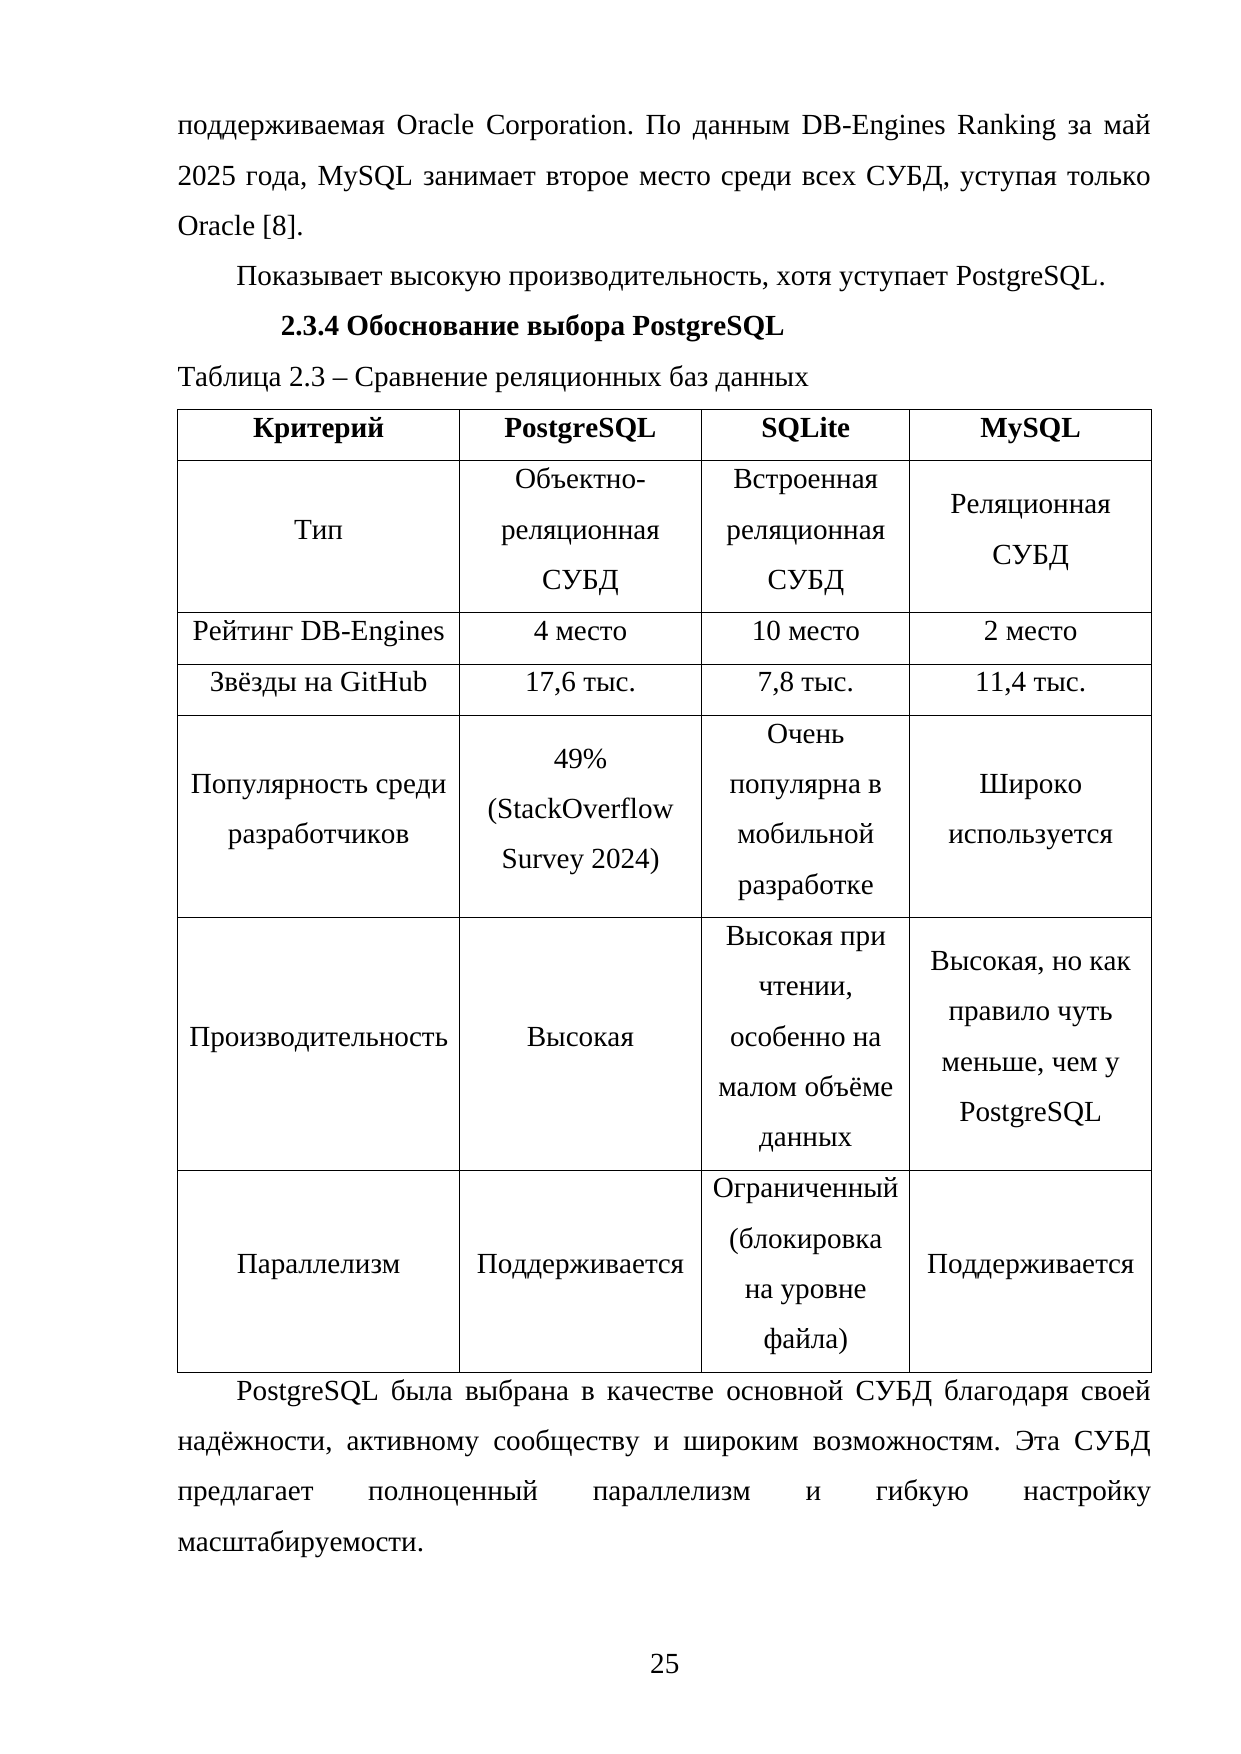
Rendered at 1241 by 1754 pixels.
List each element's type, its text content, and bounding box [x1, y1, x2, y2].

table_header MySQL [910, 410, 1151, 460]
table_cell 10 место [702, 613, 909, 663]
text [177, 107, 1152, 241]
text Обоснование выбора PostgreSQL [281, 308, 1152, 342]
table_cell 7,8 тыс. [702, 665, 909, 715]
text Показывает высокую производительность, хотя уступает PostgreSQL. [177, 258, 1152, 292]
table_cell Широко используется [910, 716, 1151, 917]
table_cell Очень популярна в мобильной разработке [702, 716, 909, 917]
table_cell 2 место [910, 613, 1151, 663]
text PostgreSQL была выбрана в качестве основной СУБД благодаря своей надёжности, активному сообществу и широким возможностям. Эта СУБД предлагает полноценный параллелизм и гибкую настройку масштабируемости. [177, 1373, 1152, 1557]
table_cell Поддерживается [910, 1171, 1151, 1372]
table_cell Звёзды на GitHub [178, 665, 459, 715]
table_cell Реляционная СУБД [910, 461, 1151, 612]
table_cell 4 место [460, 613, 701, 663]
table_header Критерий [178, 410, 459, 460]
table_cell Объектно-реляционная СУБД [460, 461, 701, 612]
table_header PostgreSQL [460, 410, 701, 460]
table_cell Высокая, но как правило чуть меньше, чем у PostgreSQL [910, 918, 1151, 1169]
table_cell Параллелизм [178, 1171, 459, 1372]
table_header SQLite [702, 410, 909, 460]
table_cell 17,6 тыс. [460, 665, 701, 715]
table_cell Поддерживается [460, 1171, 701, 1372]
table_cell Ограниченный (блокировка на уровне файла) [702, 1171, 909, 1372]
table_cell Тип [178, 461, 459, 612]
table_cell Производительность [178, 918, 459, 1169]
table_cell 49% (StackOverflow Survey 2024) [460, 716, 701, 917]
table_cell 11,4 тыс. [910, 665, 1151, 715]
text Таблица 2.3 – Сравнение реляционных баз данных [177, 359, 1152, 392]
table_cell Встроенная реляционная СУБД [702, 461, 909, 612]
table_cell Рейтинг DB-Engines [178, 613, 459, 663]
table_cell Высокая [460, 918, 701, 1169]
table_cell Популярность среди разработчиков [178, 716, 459, 917]
table_cell Высокая при чтении, особенно на малом объёме данных [702, 918, 909, 1169]
